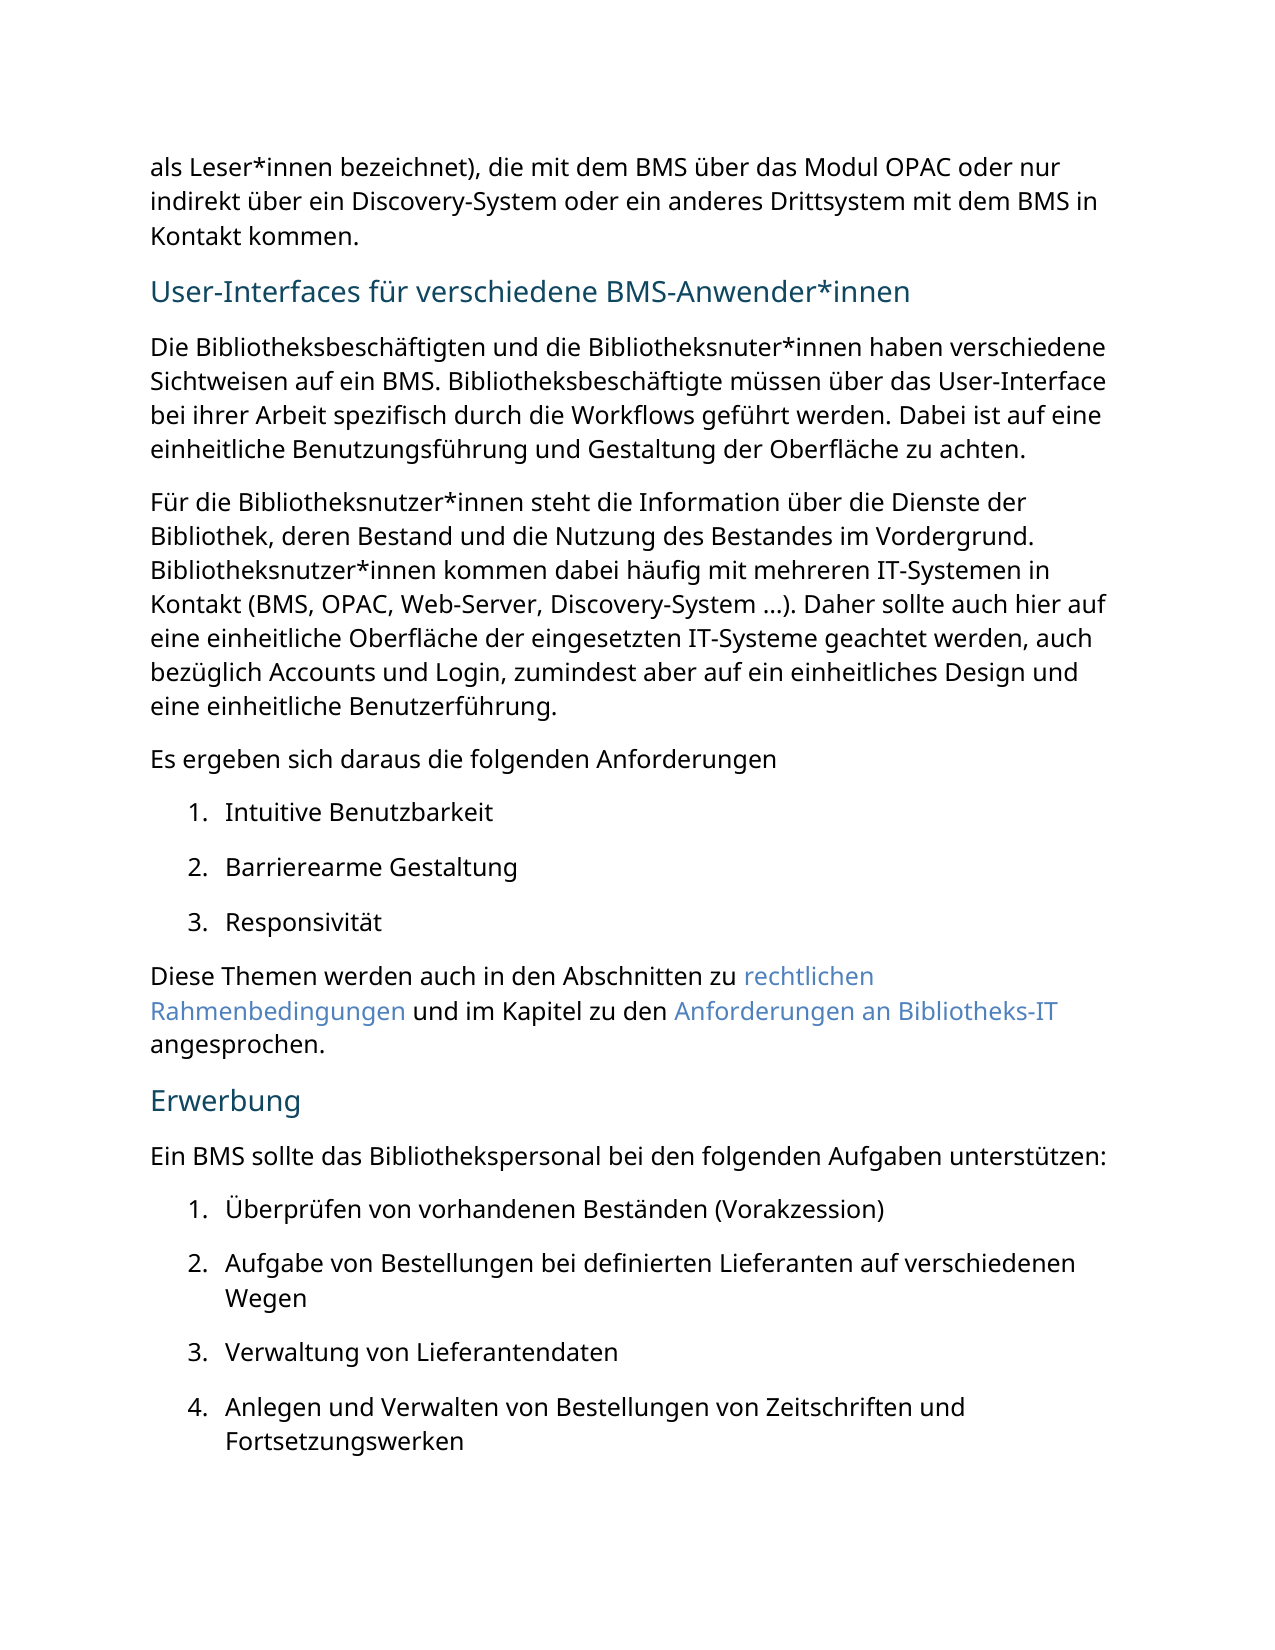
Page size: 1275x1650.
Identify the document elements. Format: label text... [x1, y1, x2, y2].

text Es ergeben sich daraus die folgenden Anforderungen [150, 742, 1125, 776]
subtitle User-Interfaces für verschiedene BMS-Anwender*innen [150, 271, 1125, 311]
list Intuitive Benutzbarkeit [187, 794, 1125, 828]
list Aufgabe von Bestellungen bei definierten Lieferanten auf verschiedenen Wegen [187, 1246, 1125, 1314]
text Ein BMS sollte das Bibliothekspersonal bei den folgenden Aufgaben unterstützen: [150, 1138, 1125, 1172]
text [150, 150, 1125, 252]
list Barrierearme Gestaltung [187, 849, 1125, 883]
list Anlegen und Verwalten von Bestellungen von Zeitschriften und Fortsetzungswerken [187, 1390, 1125, 1458]
text Für die Bibliotheksnutzer*innen steht die Information über die Dienste der Bibliothek, deren Bestand und die Nutzung des Bestandes im Vordergrund. Bibliotheksnutzer*innen kommen dabei häufig mit mehreren IT-Systemen in Kontakt (BMS, OPAC, Web-Server, Discovery-System …). Daher sollte auch hier auf eine einheitliche Oberfläche der eingesetzten IT-Systeme geachtet werden, auch bezüglich Accounts und Login, zumindest aber auf ein einheitliches Design und eine einheitliche Benutzerführung. [150, 484, 1125, 723]
text Diese Themen werden auch in den Abschnitten zu rechtlichen Rahmenbedingungen und im Kapitel zu den Anforderungen an Bibliotheks-IT angesprochen. [150, 959, 1125, 1061]
subtitle Erwerbung [150, 1080, 1125, 1120]
list Überprüfen von vorhandenen Beständen (Vorakzession) [187, 1191, 1125, 1225]
text Die Bibliotheksbeschäftigten und die Bibliotheksnuter*innen haben verschiedene Sichtweisen auf ein BMS. Bibliotheksbeschäftigte müssen über das User-Interface bei ihrer Arbeit spezifisch durch die Workflows geführt werden. Dabei ist auf eine einheitliche Benutzungsführung und Gestaltung der Oberfläche zu achten. [150, 329, 1125, 466]
list Verwaltung von Lieferantendaten [187, 1335, 1125, 1369]
list Responsivität [187, 904, 1125, 938]
